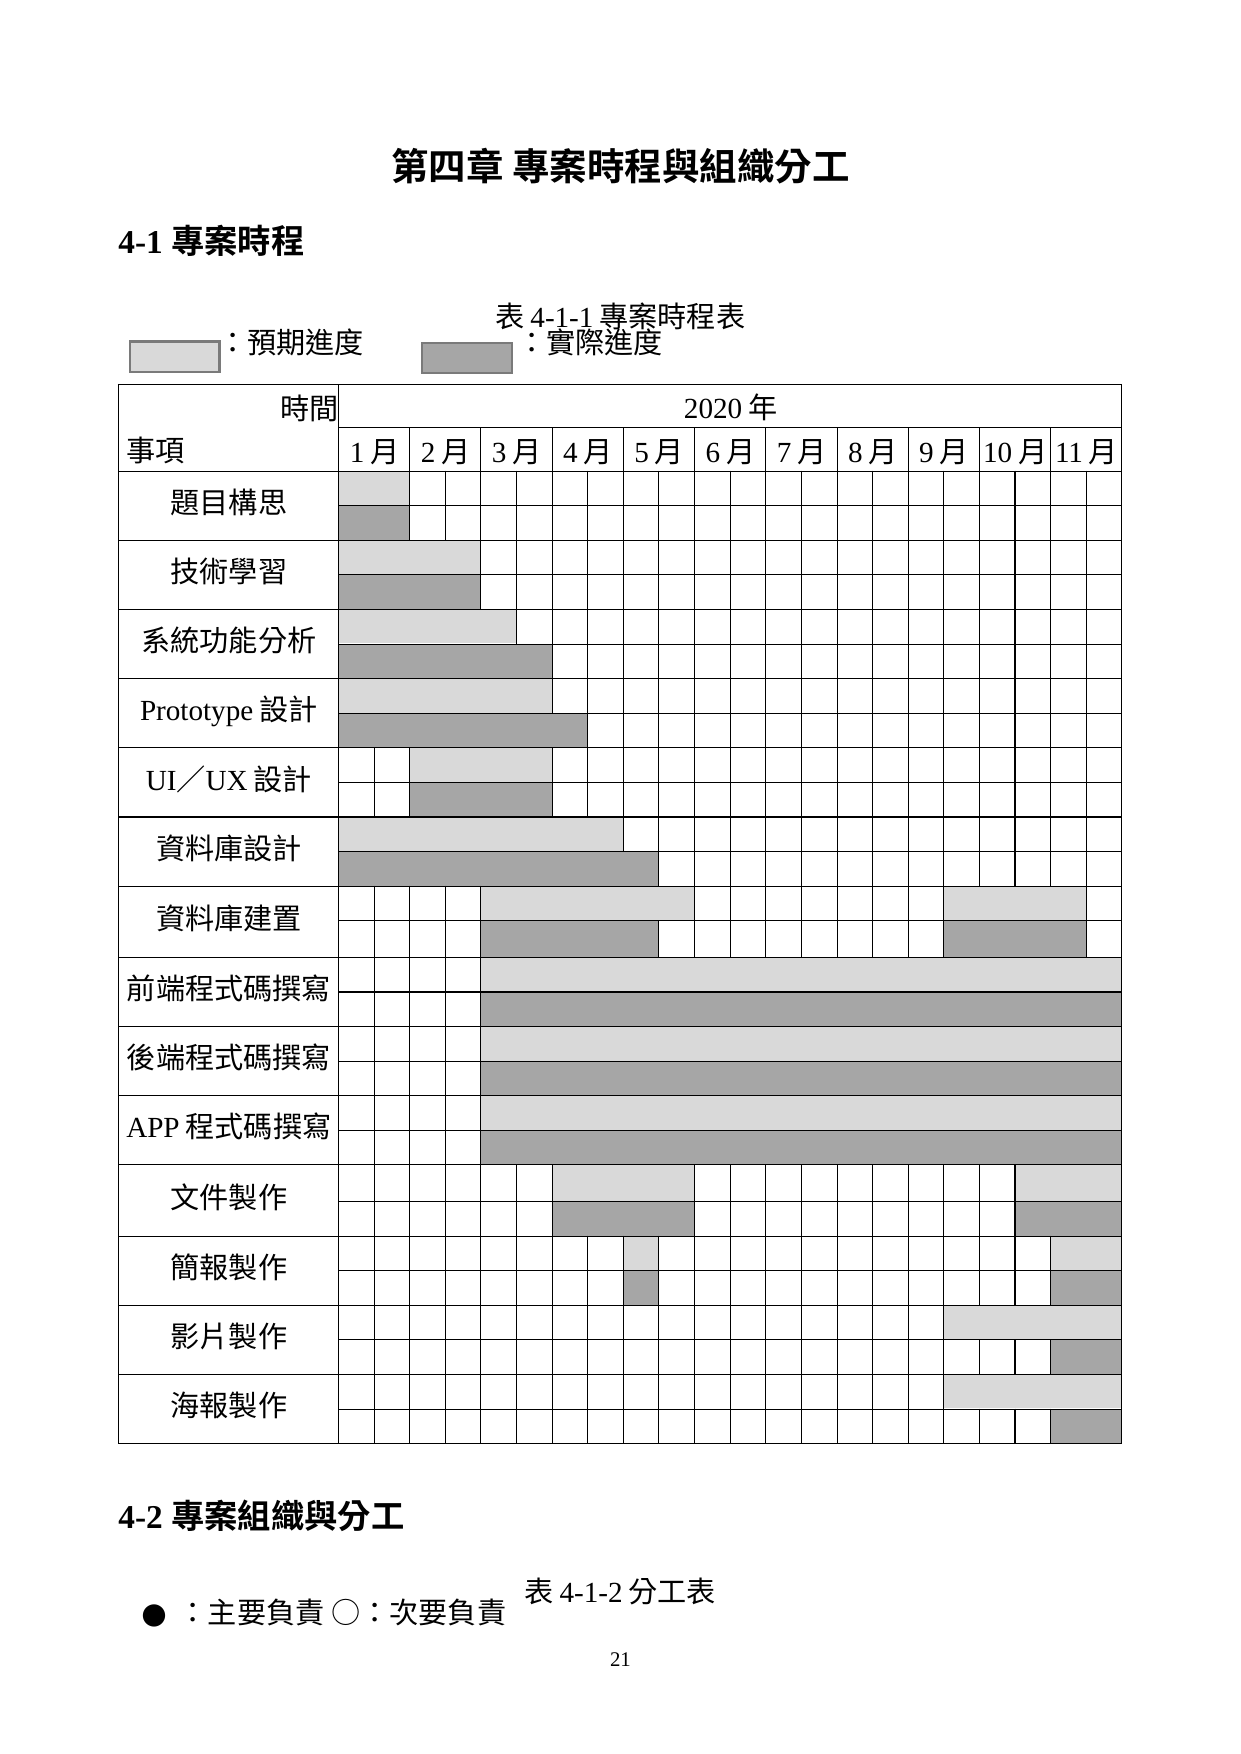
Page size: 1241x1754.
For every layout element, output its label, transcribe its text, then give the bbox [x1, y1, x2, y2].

table_cell [446, 921, 480, 957]
table_cell [410, 1237, 445, 1270]
table_cell 題目構思 [119, 472, 338, 540]
table_cell [980, 506, 1014, 540]
table_cell [481, 1271, 516, 1305]
table_cell [410, 1027, 445, 1061]
table_cell [659, 748, 694, 782]
table_cell 11月 [1051, 428, 1121, 471]
table_cell [339, 1410, 374, 1443]
table_cell [695, 679, 730, 713]
table_cell [624, 506, 658, 540]
table_cell [481, 472, 516, 505]
table_cell [909, 1237, 943, 1270]
table_cell [553, 748, 587, 782]
table_cell 前端程式碼撰寫 [119, 958, 338, 1026]
subtitle 表4-1-2分工表 [118, 1552, 1122, 1627]
table_cell [517, 1410, 552, 1443]
table_cell [624, 645, 658, 678]
table_cell [873, 1271, 908, 1305]
table_cell [944, 1165, 979, 1201]
table_cell [375, 1131, 409, 1164]
table_cell [1051, 472, 1086, 505]
table_cell [339, 748, 374, 782]
table_cell [553, 1237, 587, 1270]
table_cell [339, 818, 623, 851]
table_cell [873, 506, 908, 540]
table_cell [873, 610, 908, 643]
table_cell [1051, 748, 1086, 782]
table_cell [838, 541, 872, 574]
table_cell [446, 1375, 480, 1408]
table_cell [909, 1271, 943, 1305]
table_cell [1051, 610, 1086, 643]
table_cell [1016, 1202, 1121, 1236]
table_cell [838, 852, 872, 886]
table_cell [802, 1410, 837, 1443]
table_cell [766, 1165, 801, 1201]
table_cell [873, 1237, 908, 1270]
table_cell [731, 887, 765, 920]
table_cell [1087, 541, 1121, 574]
table_cell [1087, 645, 1121, 678]
table_cell [339, 714, 587, 747]
table_cell [410, 921, 445, 957]
table_cell [838, 679, 872, 713]
table_cell 4月 [553, 428, 623, 471]
table_cell [624, 610, 658, 643]
table_cell [339, 783, 374, 816]
table_cell [944, 1375, 1121, 1408]
table_cell [517, 1271, 552, 1305]
table_cell [980, 1165, 1014, 1201]
table_cell [838, 1410, 872, 1443]
table_cell [873, 541, 908, 574]
table_cell [731, 1271, 765, 1305]
table_cell [695, 748, 730, 782]
table_cell [1051, 575, 1086, 609]
table_cell [659, 1410, 694, 1443]
table_cell [517, 541, 552, 574]
table_cell [481, 1202, 516, 1236]
table_cell [944, 887, 1086, 920]
table_cell [802, 645, 837, 678]
table_cell [980, 852, 1014, 886]
table_cell [695, 783, 730, 816]
table_cell [588, 541, 623, 574]
subtitle 4-2 專案組織與分工 [118, 1444, 1122, 1552]
table_cell [517, 472, 552, 505]
table_cell [731, 1410, 765, 1443]
table_cell [339, 575, 480, 609]
table_cell [446, 1306, 480, 1339]
table_cell [944, 472, 979, 505]
table_cell [1016, 748, 1050, 782]
table_cell [410, 783, 552, 816]
table_cell [873, 783, 908, 816]
table_cell [517, 610, 552, 643]
table_cell [909, 1165, 943, 1201]
table_cell [873, 1306, 908, 1339]
table_cell [873, 748, 908, 782]
table_cell [802, 679, 837, 713]
table_cell [731, 783, 765, 816]
table_cell [588, 1306, 623, 1339]
table_cell [1087, 575, 1121, 609]
table_cell [481, 506, 516, 540]
table_cell [410, 958, 445, 991]
table_cell [481, 541, 516, 574]
table_cell [1051, 714, 1086, 747]
table_cell [1087, 852, 1121, 886]
table_cell Prototype設計 [119, 679, 338, 747]
table_cell [802, 1271, 837, 1305]
table_cell [339, 1340, 374, 1374]
table_cell [980, 679, 1014, 713]
table_cell [339, 506, 409, 540]
table_cell [1051, 818, 1086, 851]
table_cell [1051, 1271, 1121, 1305]
table_cell [624, 1237, 658, 1270]
table_cell [980, 748, 1014, 782]
table_cell [446, 993, 480, 1026]
table_cell [375, 1165, 409, 1201]
table_cell [1016, 645, 1050, 678]
table_cell [944, 921, 1086, 957]
table_cell 2月 [410, 428, 480, 471]
table_cell [339, 1096, 374, 1130]
table_cell [766, 852, 801, 886]
table_cell [624, 1375, 658, 1408]
table_cell [695, 818, 730, 851]
table_cell [1087, 818, 1121, 851]
table_cell [802, 1375, 837, 1408]
table_cell [980, 541, 1014, 574]
table_cell [695, 575, 730, 609]
table_cell [339, 1306, 374, 1339]
table_cell [909, 1306, 943, 1339]
table_cell [838, 472, 872, 505]
table_cell [766, 783, 801, 816]
table_cell [1016, 714, 1050, 747]
table_cell [1016, 506, 1050, 540]
table_cell [446, 1165, 480, 1201]
table_cell [446, 1340, 480, 1374]
table_cell [659, 1271, 694, 1305]
table_cell [375, 1410, 409, 1443]
table_cell [980, 783, 1014, 816]
table_cell [410, 1202, 445, 1236]
table_cell [588, 783, 623, 816]
table_cell [838, 818, 872, 851]
table_cell [1016, 852, 1050, 886]
table_cell [944, 575, 979, 609]
table_cell [909, 1375, 943, 1408]
table_cell 3月 [481, 428, 552, 471]
table_cell [731, 921, 765, 957]
table_cell [624, 714, 658, 747]
table_cell [838, 1237, 872, 1270]
table_cell [695, 610, 730, 643]
table_cell [1051, 506, 1086, 540]
table_cell [909, 852, 943, 886]
table_cell [944, 714, 979, 747]
table_cell [731, 818, 765, 851]
table_cell [1016, 610, 1050, 643]
table_cell [375, 1375, 409, 1408]
table_cell [909, 541, 943, 574]
table_cell [446, 472, 480, 505]
table_cell [446, 506, 480, 540]
table_cell [410, 1410, 445, 1443]
table_cell [1051, 645, 1086, 678]
subtitle 表4-1-1專案時程表 [118, 277, 1122, 352]
table_cell [873, 575, 908, 609]
table_cell [909, 714, 943, 747]
table_cell 資料庫建置 [119, 887, 338, 957]
table_cell [838, 714, 872, 747]
table_cell [695, 1340, 730, 1374]
table_cell [446, 887, 480, 920]
table_cell [624, 1306, 658, 1339]
table_cell [659, 714, 694, 747]
table_cell [731, 852, 765, 886]
table_cell [553, 645, 587, 678]
table_cell [517, 1375, 552, 1408]
table_cell [802, 1165, 837, 1201]
table_cell [375, 921, 409, 957]
table_cell [481, 1131, 1121, 1164]
table_cell 1月 [339, 428, 409, 471]
table_cell [731, 610, 765, 643]
table_cell [588, 472, 623, 505]
table_cell [695, 1165, 730, 1201]
table_cell [695, 1375, 730, 1408]
table_cell [1087, 783, 1121, 816]
table_cell [731, 748, 765, 782]
table_cell [553, 1202, 694, 1236]
table_cell [873, 1165, 908, 1201]
table_cell [624, 1410, 658, 1443]
table_cell [553, 1410, 587, 1443]
table_cell [802, 783, 837, 816]
table_cell [731, 679, 765, 713]
table_cell [802, 1306, 837, 1339]
table_cell [375, 887, 409, 920]
table_cell 簡報製作 [119, 1237, 338, 1305]
table_cell 9月 [909, 428, 979, 471]
table_cell [339, 472, 409, 505]
table_cell [624, 575, 658, 609]
table_cell [873, 1375, 908, 1408]
table_cell [1051, 852, 1086, 886]
table_cell [873, 818, 908, 851]
table_cell [375, 1096, 409, 1130]
table_cell [873, 1202, 908, 1236]
table_cell [446, 1237, 480, 1270]
table_cell [1051, 679, 1086, 713]
table_cell [766, 645, 801, 678]
table_cell 資料庫設計 [119, 818, 338, 886]
table_cell [446, 1131, 480, 1164]
table_cell [731, 1306, 765, 1339]
table_cell [339, 1237, 374, 1270]
table_cell [1087, 472, 1121, 505]
table_cell [481, 1410, 516, 1443]
table_cell [659, 1340, 694, 1374]
table_cell [802, 887, 837, 920]
table_cell [1016, 1410, 1050, 1443]
table_cell [410, 1062, 445, 1095]
table_cell [339, 1165, 374, 1201]
table_cell [766, 541, 801, 574]
table_cell [1051, 783, 1086, 816]
table_cell [481, 1062, 1121, 1095]
table_cell [695, 714, 730, 747]
table_cell [980, 1340, 1014, 1374]
table_cell [1051, 1237, 1121, 1270]
table_cell [410, 1306, 445, 1339]
table_cell [873, 645, 908, 678]
table_cell [838, 1375, 872, 1408]
table_cell [481, 1306, 516, 1339]
table_cell [909, 887, 943, 920]
table_cell [766, 748, 801, 782]
table_cell [909, 1202, 943, 1236]
table_cell [481, 1375, 516, 1408]
table_cell [802, 610, 837, 643]
table_cell [731, 541, 765, 574]
table_cell [731, 472, 765, 505]
table_cell [980, 1237, 1014, 1270]
table_cell [339, 679, 552, 713]
table_cell [909, 921, 943, 957]
table_cell [624, 472, 658, 505]
table_cell [873, 714, 908, 747]
table_cell [375, 993, 409, 1026]
table_cell [481, 1340, 516, 1374]
table_cell [1087, 506, 1121, 540]
table_cell [1087, 610, 1121, 643]
table_cell [695, 1202, 730, 1236]
table_cell [659, 921, 694, 957]
table_cell [624, 818, 658, 851]
table_cell [695, 645, 730, 678]
table_cell [766, 921, 801, 957]
table_cell [944, 852, 979, 886]
table_cell [944, 1306, 1121, 1339]
table_cell [1016, 818, 1050, 851]
table_cell [553, 610, 587, 643]
table_cell [446, 958, 480, 991]
table_cell [695, 506, 730, 540]
table_cell [873, 679, 908, 713]
table_cell [1087, 714, 1121, 747]
table_cell [944, 645, 979, 678]
table_cell [731, 1237, 765, 1270]
table_cell [1051, 541, 1086, 574]
subtitle 4-2 專案組織與分工 [118, 352, 1122, 384]
table_cell [339, 1271, 374, 1305]
table_cell [802, 921, 837, 957]
table_cell [481, 1027, 1121, 1061]
subtitle 4-1 專案時程 [118, 202, 1122, 277]
table_cell [588, 1237, 623, 1270]
table_cell [481, 1096, 1121, 1130]
table_header 2020年 [339, 385, 1121, 427]
table_cell [659, 645, 694, 678]
table_cell [802, 714, 837, 747]
table_cell [980, 645, 1014, 678]
table_cell [944, 1237, 979, 1270]
table_cell [980, 818, 1014, 851]
table_cell [766, 1375, 801, 1408]
table_cell [873, 472, 908, 505]
table_cell [339, 1131, 374, 1164]
table_cell [553, 541, 587, 574]
table_cell [659, 506, 694, 540]
table_cell [731, 1202, 765, 1236]
table_cell [766, 1202, 801, 1236]
table_cell 技術學習 [119, 541, 338, 609]
table_cell [944, 506, 979, 540]
table_cell [731, 1165, 765, 1201]
table_cell [873, 1340, 908, 1374]
table_cell [802, 1340, 837, 1374]
table_cell [588, 1375, 623, 1408]
table_cell [588, 1410, 623, 1443]
table_cell [659, 472, 694, 505]
table_cell [446, 1027, 480, 1061]
table_cell [410, 1340, 445, 1374]
table_cell [339, 1202, 374, 1236]
table_cell [517, 1202, 552, 1236]
table_cell [731, 575, 765, 609]
table_cell [588, 748, 623, 782]
table_cell [624, 1271, 658, 1305]
table_cell [695, 541, 730, 574]
table_cell [339, 921, 374, 957]
table_cell [909, 645, 943, 678]
table_cell [838, 575, 872, 609]
table_cell [802, 818, 837, 851]
table_cell [410, 1096, 445, 1130]
table_cell [410, 1271, 445, 1305]
table_cell [944, 1410, 979, 1443]
table_cell [909, 1340, 943, 1374]
table_cell 10月 [980, 428, 1050, 471]
table_cell [909, 472, 943, 505]
table_cell [766, 610, 801, 643]
table_cell [588, 1340, 623, 1374]
table_cell [980, 1410, 1014, 1443]
table_cell [553, 679, 587, 713]
table_cell [517, 1165, 552, 1201]
table_cell [802, 506, 837, 540]
table_cell [659, 1375, 694, 1408]
table_cell 6月 [695, 428, 765, 471]
table_cell [766, 1340, 801, 1374]
table_cell [802, 748, 837, 782]
table_cell [838, 783, 872, 816]
table_cell [553, 783, 587, 816]
table_cell [375, 1340, 409, 1374]
table_cell [624, 679, 658, 713]
table_cell [659, 1306, 694, 1339]
table_cell [375, 1027, 409, 1061]
table_cell [802, 541, 837, 574]
table_cell [980, 610, 1014, 643]
table_cell [339, 852, 658, 886]
table_cell [838, 1202, 872, 1236]
table_cell [944, 1202, 979, 1236]
table_cell [838, 921, 872, 957]
table_cell [695, 1271, 730, 1305]
table_cell [375, 1237, 409, 1270]
table_cell [339, 1375, 374, 1408]
table_cell [410, 993, 445, 1026]
table_cell [410, 1131, 445, 1164]
table_cell [766, 1410, 801, 1443]
table_cell [339, 993, 374, 1026]
table_cell 系統功能分析 [119, 610, 338, 678]
table_cell [588, 575, 623, 609]
table_cell [838, 610, 872, 643]
table_cell 7月 [766, 428, 837, 471]
table_cell [944, 610, 979, 643]
table_cell [980, 1271, 1014, 1305]
table_cell [909, 610, 943, 643]
table_cell [944, 783, 979, 816]
table_cell [766, 818, 801, 851]
table_cell [695, 472, 730, 505]
table_cell [375, 783, 409, 816]
subtitle 第四章 專案時程與組織分工 [118, 127, 1122, 202]
table_cell [1087, 748, 1121, 782]
table_cell [980, 472, 1014, 505]
table_cell [695, 887, 730, 920]
table_cell [624, 1340, 658, 1374]
table_cell [944, 1340, 979, 1374]
table_cell [481, 887, 694, 920]
table_cell [802, 1237, 837, 1270]
table_cell [695, 1306, 730, 1339]
table_cell [909, 783, 943, 816]
table_cell [766, 1306, 801, 1339]
table_cell [766, 506, 801, 540]
table_cell [695, 1410, 730, 1443]
table_cell [588, 1271, 623, 1305]
table_cell [838, 645, 872, 678]
table_cell [375, 958, 409, 991]
table_cell [873, 1410, 908, 1443]
table_cell [375, 1062, 409, 1095]
table_cell [339, 887, 374, 920]
table_cell [909, 506, 943, 540]
table_cell 5月 [624, 428, 694, 471]
table_cell [802, 852, 837, 886]
table_cell [375, 1202, 409, 1236]
table_cell [659, 679, 694, 713]
table_cell [339, 1062, 374, 1095]
table_cell [481, 993, 1121, 1026]
table_cell [909, 1410, 943, 1443]
table_cell APP程式碼撰寫 [119, 1096, 338, 1164]
table_cell 後端程式碼撰寫 [119, 1027, 338, 1095]
table_cell [1087, 679, 1121, 713]
table_cell [481, 921, 658, 957]
table_cell [481, 1165, 516, 1201]
table_cell [659, 541, 694, 574]
table_cell [446, 1410, 480, 1443]
table_cell [588, 679, 623, 713]
table_cell [410, 1375, 445, 1408]
table_cell [731, 506, 765, 540]
table_cell 8月 [838, 428, 908, 471]
table_cell [1016, 1271, 1050, 1305]
table_cell [624, 541, 658, 574]
table_cell [1016, 783, 1050, 816]
table_cell [624, 783, 658, 816]
table_cell [838, 887, 872, 920]
table_cell [481, 958, 1121, 991]
table_cell [553, 1165, 694, 1201]
table_cell [659, 575, 694, 609]
table_cell [766, 887, 801, 920]
table_cell [873, 852, 908, 886]
table_cell [1016, 575, 1050, 609]
table_cell [1087, 887, 1121, 920]
table_cell [766, 575, 801, 609]
table_cell [909, 679, 943, 713]
table_cell [410, 887, 445, 920]
table_cell [766, 714, 801, 747]
table_cell UI／UX設計 [119, 748, 338, 816]
table_cell [410, 472, 445, 505]
table_cell [944, 541, 979, 574]
table_cell 影片製作 [119, 1306, 338, 1374]
table_cell [339, 645, 552, 678]
table_cell [695, 921, 730, 957]
table_cell [446, 1062, 480, 1095]
table_cell [624, 748, 658, 782]
table_cell [838, 1340, 872, 1374]
table_cell [517, 1237, 552, 1270]
table_cell [375, 1306, 409, 1339]
table_cell [1016, 1237, 1050, 1270]
table_cell [802, 472, 837, 505]
table_cell [980, 1202, 1014, 1236]
table_cell [909, 575, 943, 609]
table_cell [339, 610, 516, 643]
table_cell [553, 1375, 587, 1408]
table_cell [1087, 921, 1121, 957]
table_cell [446, 1271, 480, 1305]
table_cell [553, 575, 587, 609]
table_cell [695, 1237, 730, 1270]
table_cell [1016, 1165, 1121, 1201]
table_cell [838, 1306, 872, 1339]
table_cell [659, 610, 694, 643]
table_cell [802, 575, 837, 609]
table_cell [375, 1271, 409, 1305]
table_cell [339, 541, 480, 574]
table_cell [481, 575, 516, 609]
table_cell [731, 1375, 765, 1408]
table_cell [980, 714, 1014, 747]
table_cell [588, 610, 623, 643]
table_cell [659, 818, 694, 851]
table_cell [375, 748, 409, 782]
table_cell [695, 852, 730, 886]
table_cell 海報製作 [119, 1375, 338, 1443]
table_cell [446, 1096, 480, 1130]
table_cell [766, 1237, 801, 1270]
table_cell [659, 852, 694, 886]
table_cell [553, 1271, 587, 1305]
table_cell [1016, 472, 1050, 505]
table_cell [588, 714, 623, 747]
table_cell [909, 748, 943, 782]
table_cell [944, 748, 979, 782]
table_cell [339, 1027, 374, 1061]
table_cell [766, 472, 801, 505]
table_cell [838, 1165, 872, 1201]
table_cell [517, 1340, 552, 1374]
table_cell [1016, 541, 1050, 574]
table_cell [410, 748, 552, 782]
table_cell [553, 506, 587, 540]
table_cell [766, 1271, 801, 1305]
table_cell [944, 679, 979, 713]
table_cell [1051, 1340, 1121, 1374]
table_cell [553, 1340, 587, 1374]
table_cell [410, 506, 445, 540]
table_cell [1016, 679, 1050, 713]
table_cell [909, 818, 943, 851]
table_header 時間 事項 [119, 385, 338, 471]
table_cell [553, 1306, 587, 1339]
table_cell [838, 1271, 872, 1305]
table_cell [731, 645, 765, 678]
table_cell 文件製作 [119, 1165, 338, 1236]
table_cell [1016, 1340, 1050, 1374]
table_cell [766, 679, 801, 713]
table_cell [944, 818, 979, 851]
table_cell [588, 645, 623, 678]
table_cell [1051, 1410, 1121, 1443]
table_cell [481, 1237, 516, 1270]
table_cell [446, 1202, 480, 1236]
table_cell [588, 506, 623, 540]
table_cell [410, 1165, 445, 1201]
table_cell [802, 1202, 837, 1236]
table_cell [339, 958, 374, 991]
table_cell [980, 575, 1014, 609]
table_cell [659, 783, 694, 816]
table_cell [517, 506, 552, 540]
table_cell [553, 472, 587, 505]
table_cell [944, 1271, 979, 1305]
table_cell [838, 506, 872, 540]
table_cell [731, 1340, 765, 1374]
table_cell [731, 714, 765, 747]
table_cell [517, 575, 552, 609]
table_cell [659, 1237, 694, 1270]
table_cell [873, 887, 908, 920]
table_cell [517, 1306, 552, 1339]
table_cell [873, 921, 908, 957]
table_cell [838, 748, 872, 782]
